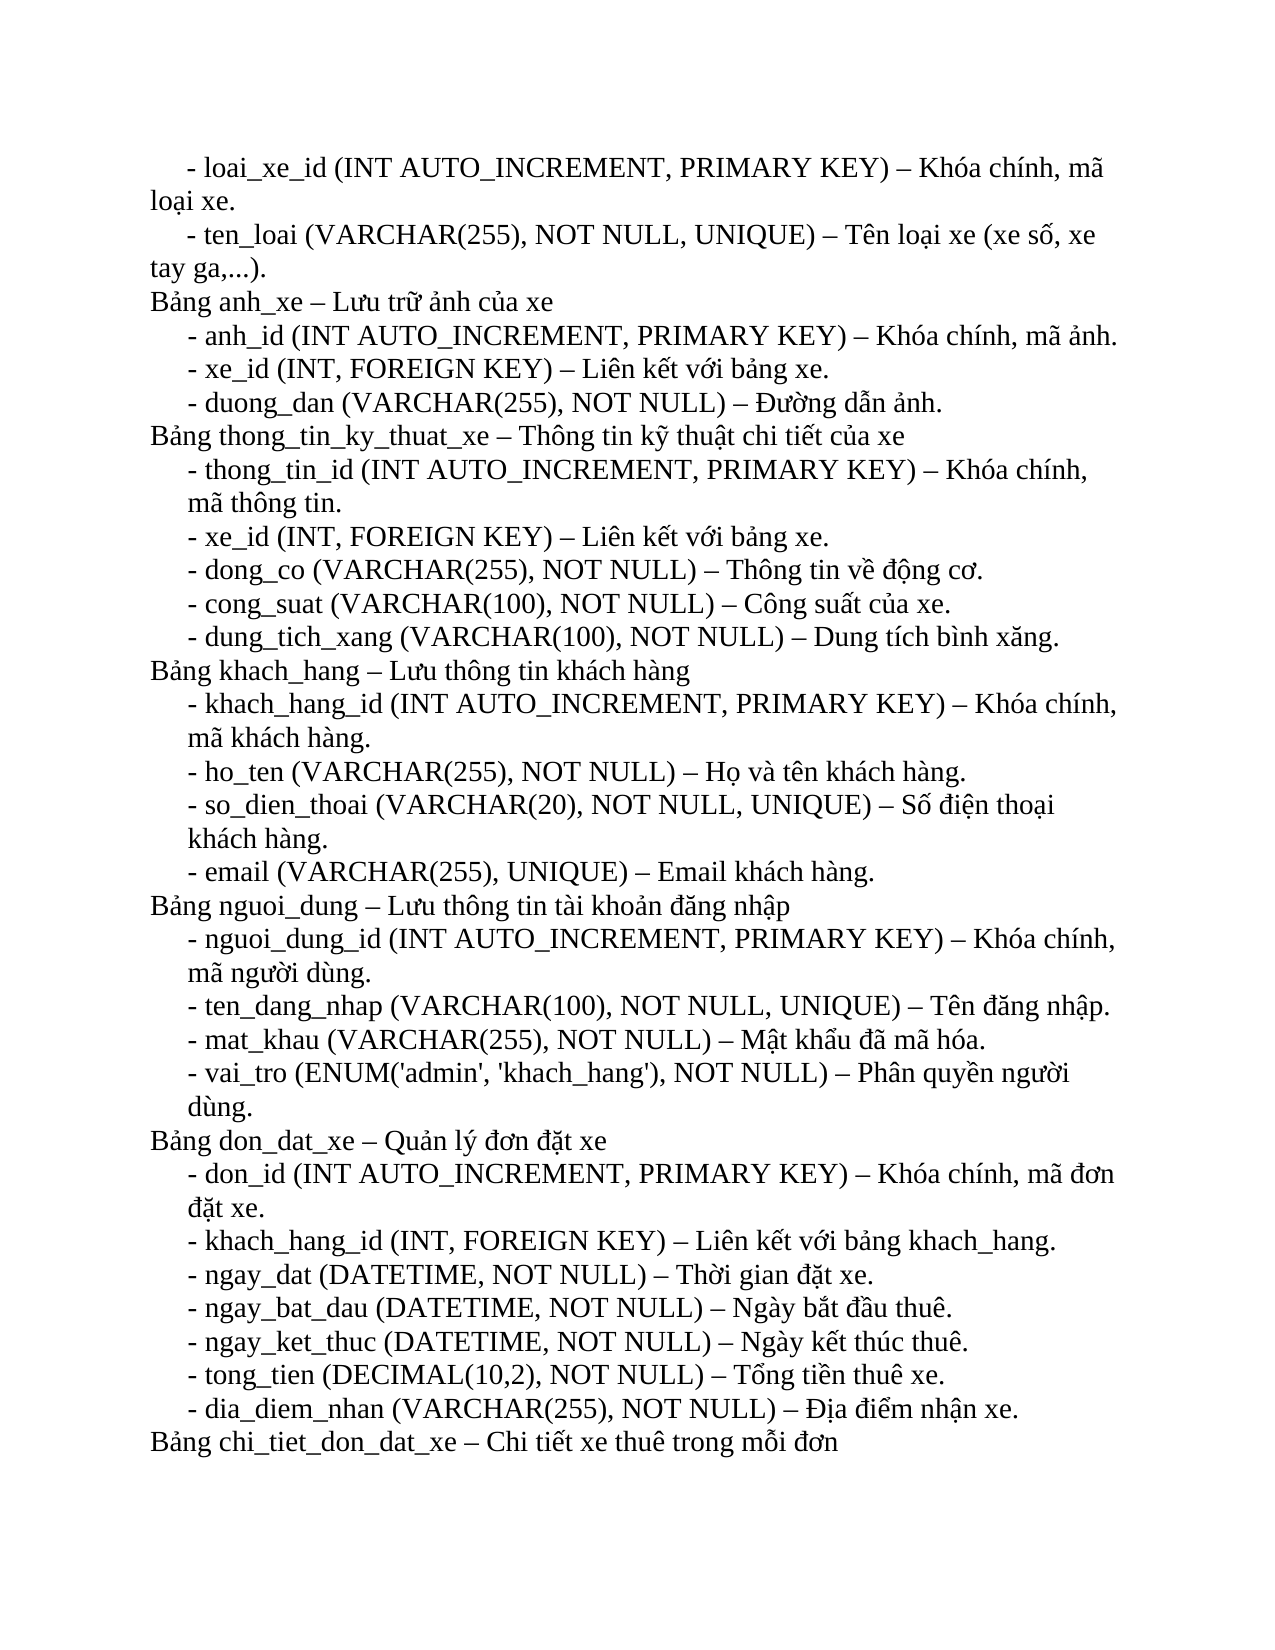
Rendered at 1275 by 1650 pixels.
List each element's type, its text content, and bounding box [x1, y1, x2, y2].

text - ten_loai (VARCHAR(255), NOT NULL, UNIQUE) – Tên loại xe (xe số, xe tay ga,...). [150, 217, 1125, 284]
text - dong_co (VARCHAR(255), NOT NULL) – Thông tin về động cơ. [187, 552, 1125, 586]
text - loai_xe_id (INT AUTO_INCREMENT, PRIMARY KEY) – Khóa chính, mã loại xe. [150, 150, 1125, 217]
text Bảng thong_tin_ky_thuat_xe – Thông tin kỹ thuật chi tiết của xe [150, 418, 1125, 452]
text - ho_ten (VARCHAR(255), NOT NULL) – Họ và tên khách hàng. [187, 754, 1125, 787]
text - email (VARCHAR(255), UNIQUE) – Email khách hàng. [187, 854, 1125, 888]
text - khach_hang_id (INT, FOREIGN KEY) – Liên kết với bảng khach_hang. [187, 1223, 1125, 1257]
text - cong_suat (VARCHAR(100), NOT NULL) – Công suất của xe. [187, 586, 1125, 619]
text - mat_khau (VARCHAR(255), NOT NULL) – Mật khẩu đã mã hóa. [187, 1022, 1125, 1056]
text - nguoi_dung_id (INT AUTO_INCREMENT, PRIMARY KEY) – Khóa chính, mã người dùng. [187, 921, 1125, 988]
text - duong_dan (VARCHAR(255), NOT NULL) – Đường dẫn ảnh. [187, 385, 1125, 418]
text - dung_tich_xang (VARCHAR(100), NOT NULL) – Dung tích bình xăng. [187, 619, 1125, 653]
text - don_id (INT AUTO_INCREMENT, PRIMARY KEY) – Khóa chính, mã đơn đặt xe. [187, 1156, 1125, 1223]
text - anh_id (INT AUTO_INCREMENT, PRIMARY KEY) – Khóa chính, mã ảnh. [187, 318, 1125, 351]
text - thong_tin_id (INT AUTO_INCREMENT, PRIMARY KEY) – Khóa chính, mã thông tin. [187, 452, 1125, 519]
text - xe_id (INT, FOREIGN KEY) – Liên kết với bảng xe. [187, 519, 1125, 552]
text Bảng nguoi_dung – Lưu thông tin tài khoản đăng nhập [150, 888, 1125, 921]
text - ngay_bat_dau (DATETIME, NOT NULL) – Ngày bắt đầu thuê. [187, 1290, 1125, 1324]
text - ngay_dat (DATETIME, NOT NULL) – Thời gian đặt xe. [187, 1257, 1125, 1290]
text Bảng anh_xe – Lưu trữ ảnh của xe [150, 284, 1125, 318]
text - xe_id (INT, FOREIGN KEY) – Liên kết với bảng xe. [187, 351, 1125, 385]
text - tong_tien (DECIMAL(10,2), NOT NULL) – Tổng tiền thuê xe. [187, 1357, 1125, 1391]
text - ngay_ket_thuc (DATETIME, NOT NULL) – Ngày kết thúc thuê. [187, 1324, 1125, 1357]
text - dia_diem_nhan (VARCHAR(255), NOT NULL) – Địa điểm nhận xe. [187, 1391, 1125, 1424]
text - so_dien_thoai (VARCHAR(20), NOT NULL, UNIQUE) – Số điện thoại khách hàng. [187, 787, 1125, 854]
text Bảng chi_tiet_don_dat_xe – Chi tiết xe thuê trong mỗi đơn [150, 1424, 1125, 1458]
text Bảng don_dat_xe – Quản lý đơn đặt xe [150, 1123, 1125, 1156]
text - khach_hang_id (INT AUTO_INCREMENT, PRIMARY KEY) – Khóa chính, mã khách hàng. [187, 687, 1125, 754]
text - ten_dang_nhap (VARCHAR(100), NOT NULL, UNIQUE) – Tên đăng nhập. [187, 988, 1125, 1022]
text - vai_tro (ENUM('admin', 'khach_hang'), NOT NULL) – Phân quyền người dùng. [187, 1056, 1125, 1123]
text Bảng khach_hang – Lưu thông tin khách hàng [150, 653, 1125, 687]
